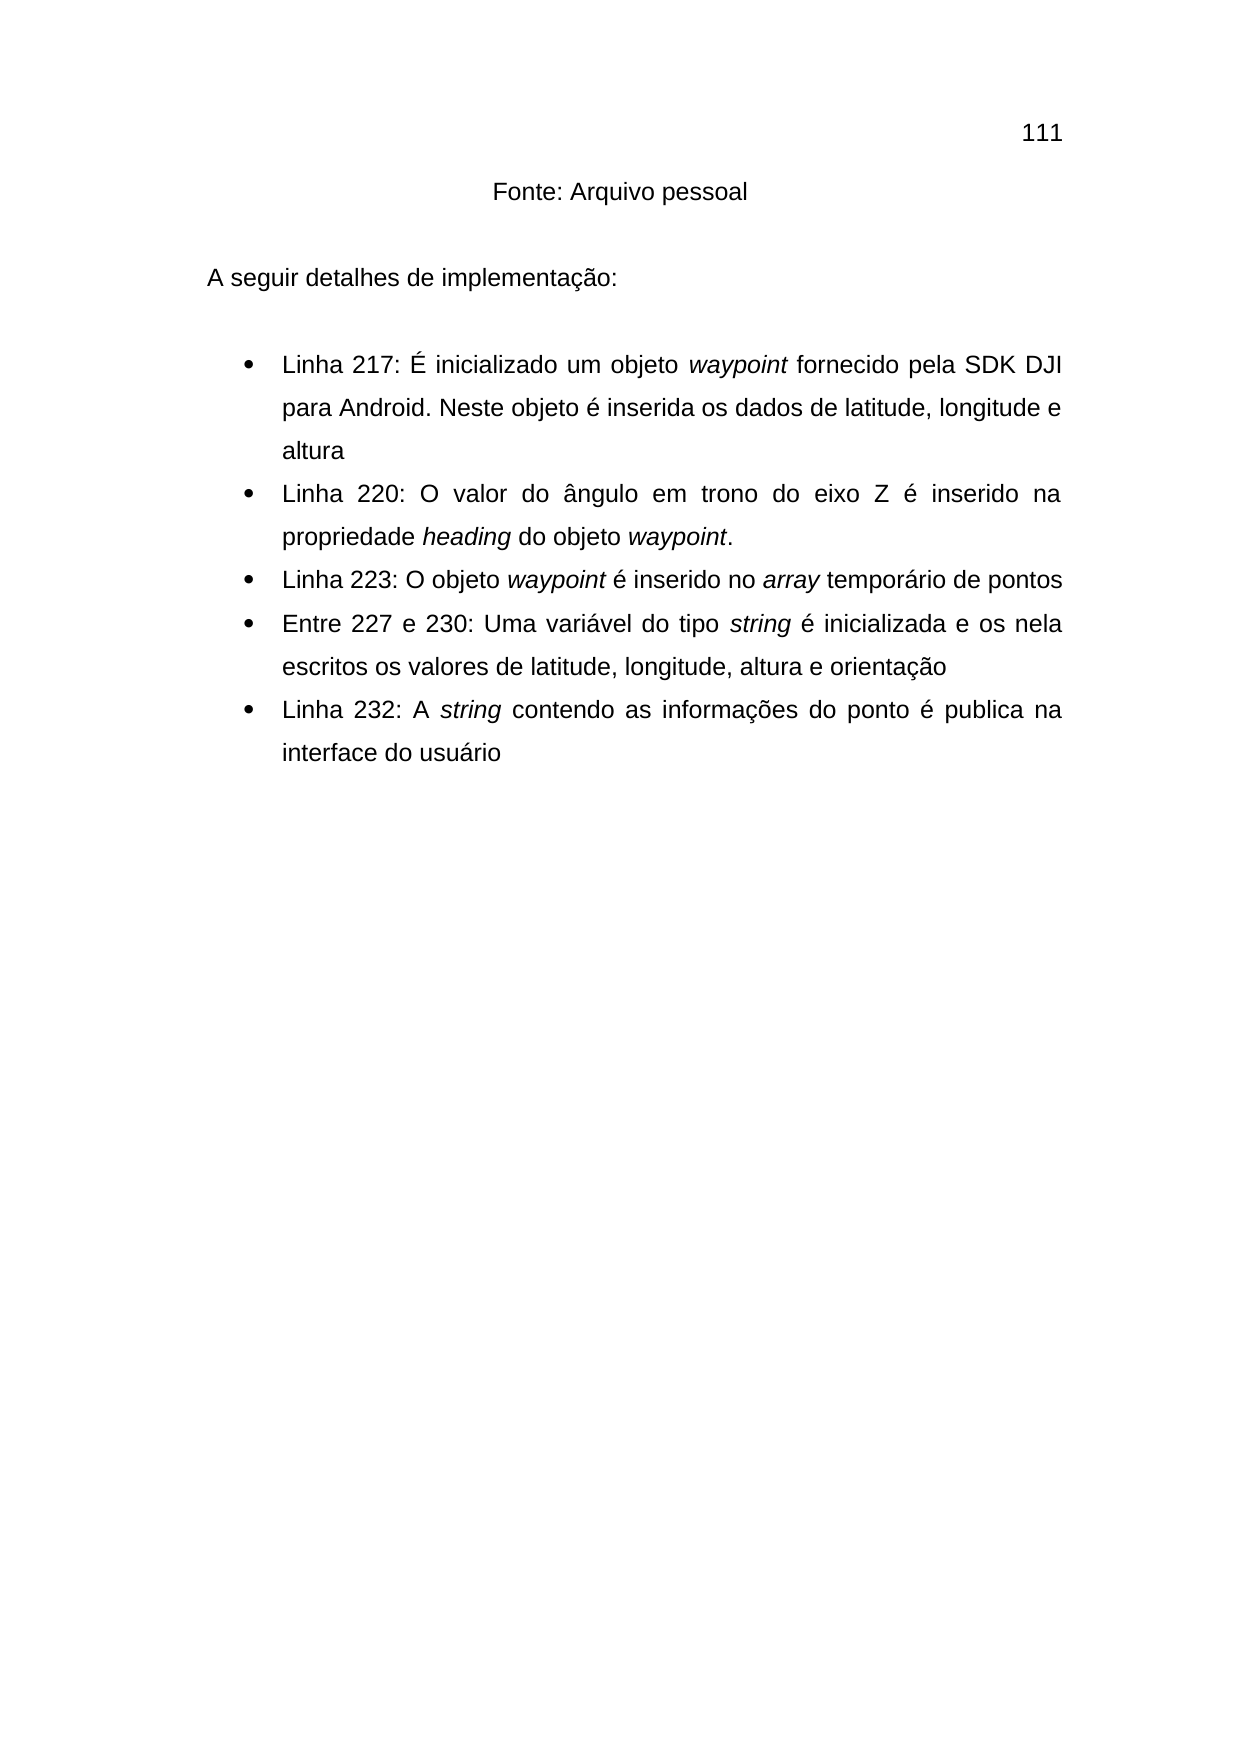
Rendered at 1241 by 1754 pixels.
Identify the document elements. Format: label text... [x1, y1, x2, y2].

text Fonte: Arquivo pessoal [118, 177, 1063, 206]
list Linha 217: É inicializado um objeto waypoint fornecido pela SDK DJI para Android. Neste objeto é inserida os dados de latitude, longitude e altura [244, 350, 1063, 465]
list Entre 227 e 230: Uma variável do tipo string é inicializada e os nela escritos os valores de latitude, longitude, altura e orientação [244, 609, 1063, 681]
list Linha 220: O valor do ângulo em trono do eixo Z é inserido na propriedade heading do objeto waypoint. [244, 479, 1063, 551]
list Linha 232: A string contendo as informações do ponto é publica na interface do usuário [244, 695, 1063, 767]
list Linha 223: O objeto waypoint é inserido no array temporário de pontos [244, 566, 1063, 594]
text A seguir detalhes de implementação: [118, 263, 1063, 292]
